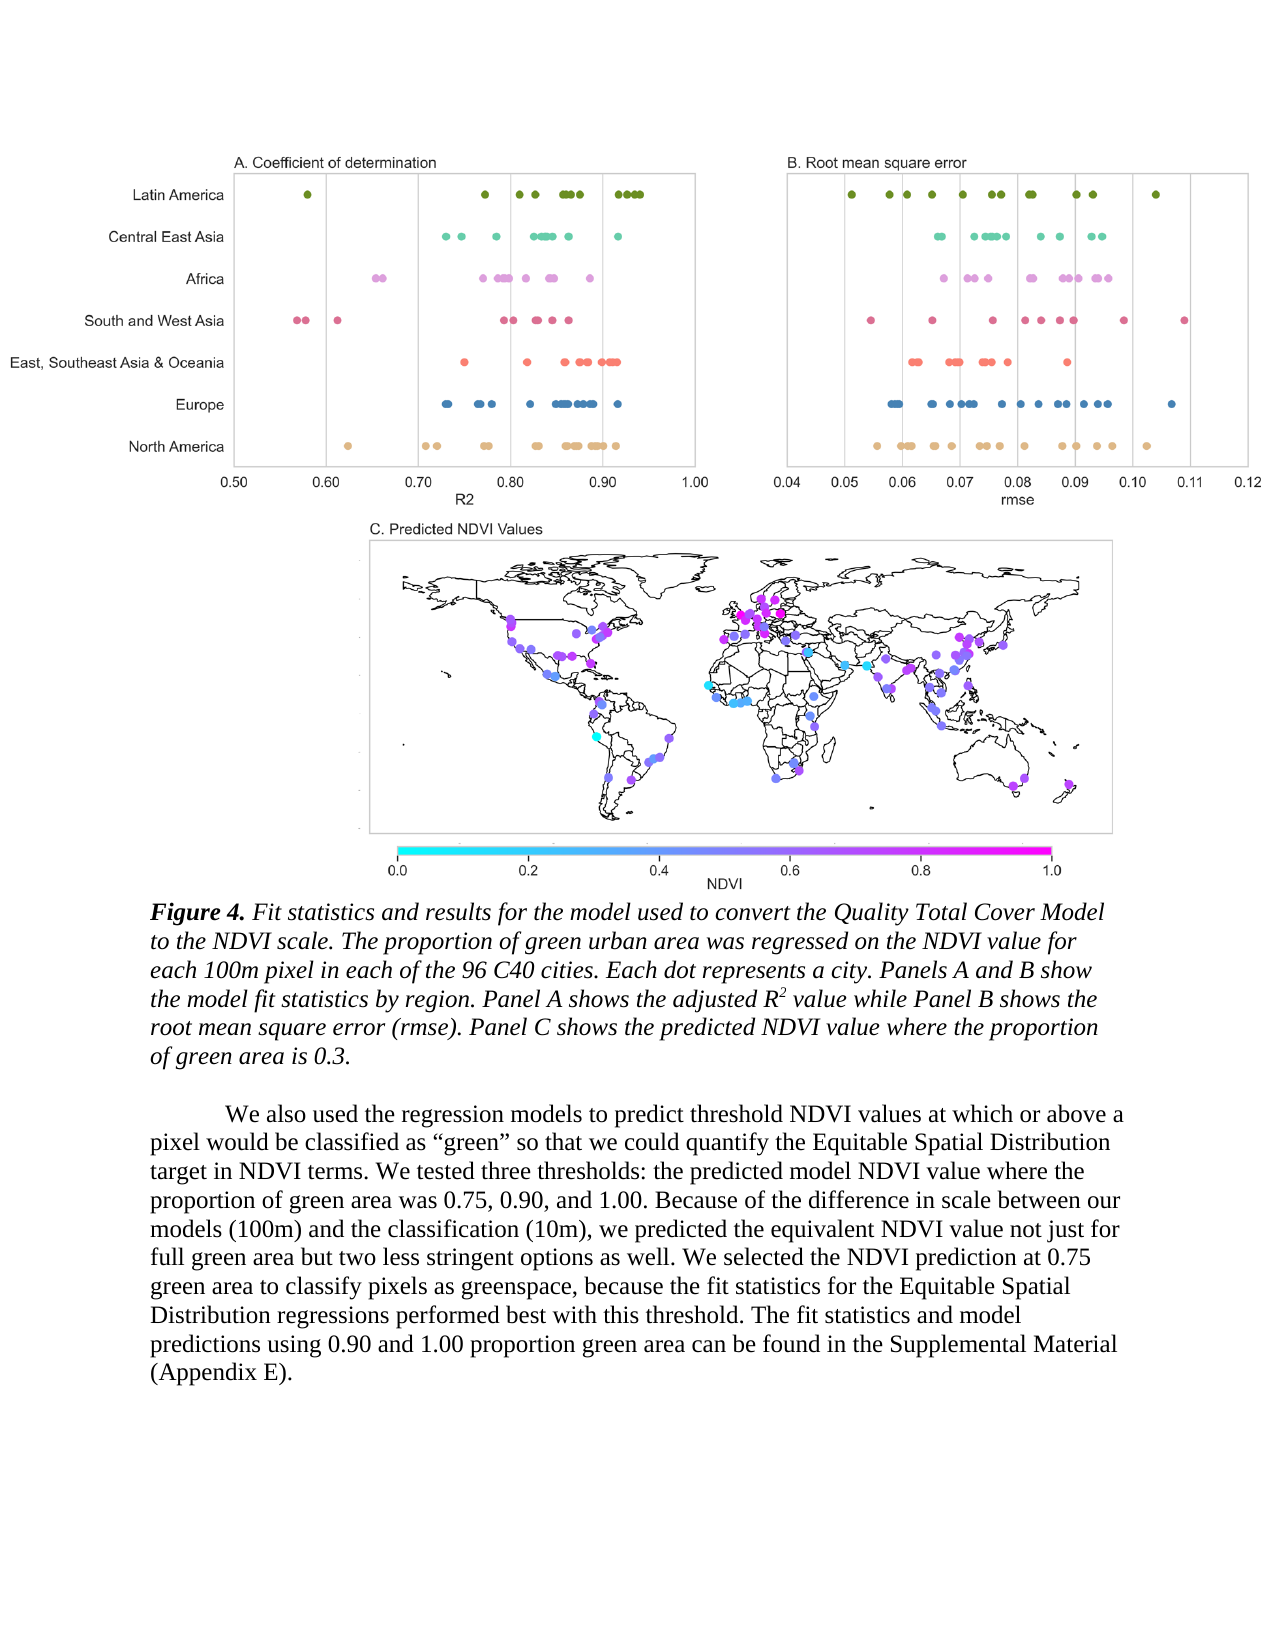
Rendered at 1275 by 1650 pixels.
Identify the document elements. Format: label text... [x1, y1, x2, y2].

text We also used the regression models to predict threshold NDVI values at which or above a pixel would be classified as “green” so that we could quantify the Equitable Spatial Distribution target in NDVI terms. We tested three thresholds: the predicted model NDVI value where the proportion of green area was 0.75, 0.90, and 1.00. Because of the difference in scale between our models (100m) and the classification (10m), we predicted the equivalent NDVI value not just for full green area but two less stringent options as well. We selected the NDVI prediction at 0.75 green area to classify pixels as greenspace, because the fit statistics for the Equitable Spatial Distribution regressions performed best with this threshold. The fit statistics and model predictions using 0.90 and 1.00 proportion green area can be found in the Supplemental Material (Appendix E). [150, 1099, 1125, 1386]
picture [2, 150, 1267, 896]
text Figure 4. Fit statistics and results for the model used to convert the Quality Total Cover Model to the NDVI scale. The proportion of green urban area was regressed on the NDVI value for each 100m pixel in each of the 96 C40 cities. Each dot represents a city. Panels A and B show the model fit statistics by region. Panel A shows the adjusted R2 value while Panel B shows the root mean square error (rmse). Panel C shows the predicted NDVI value where the proportion of green area is 0.3. [150, 896, 1125, 1070]
